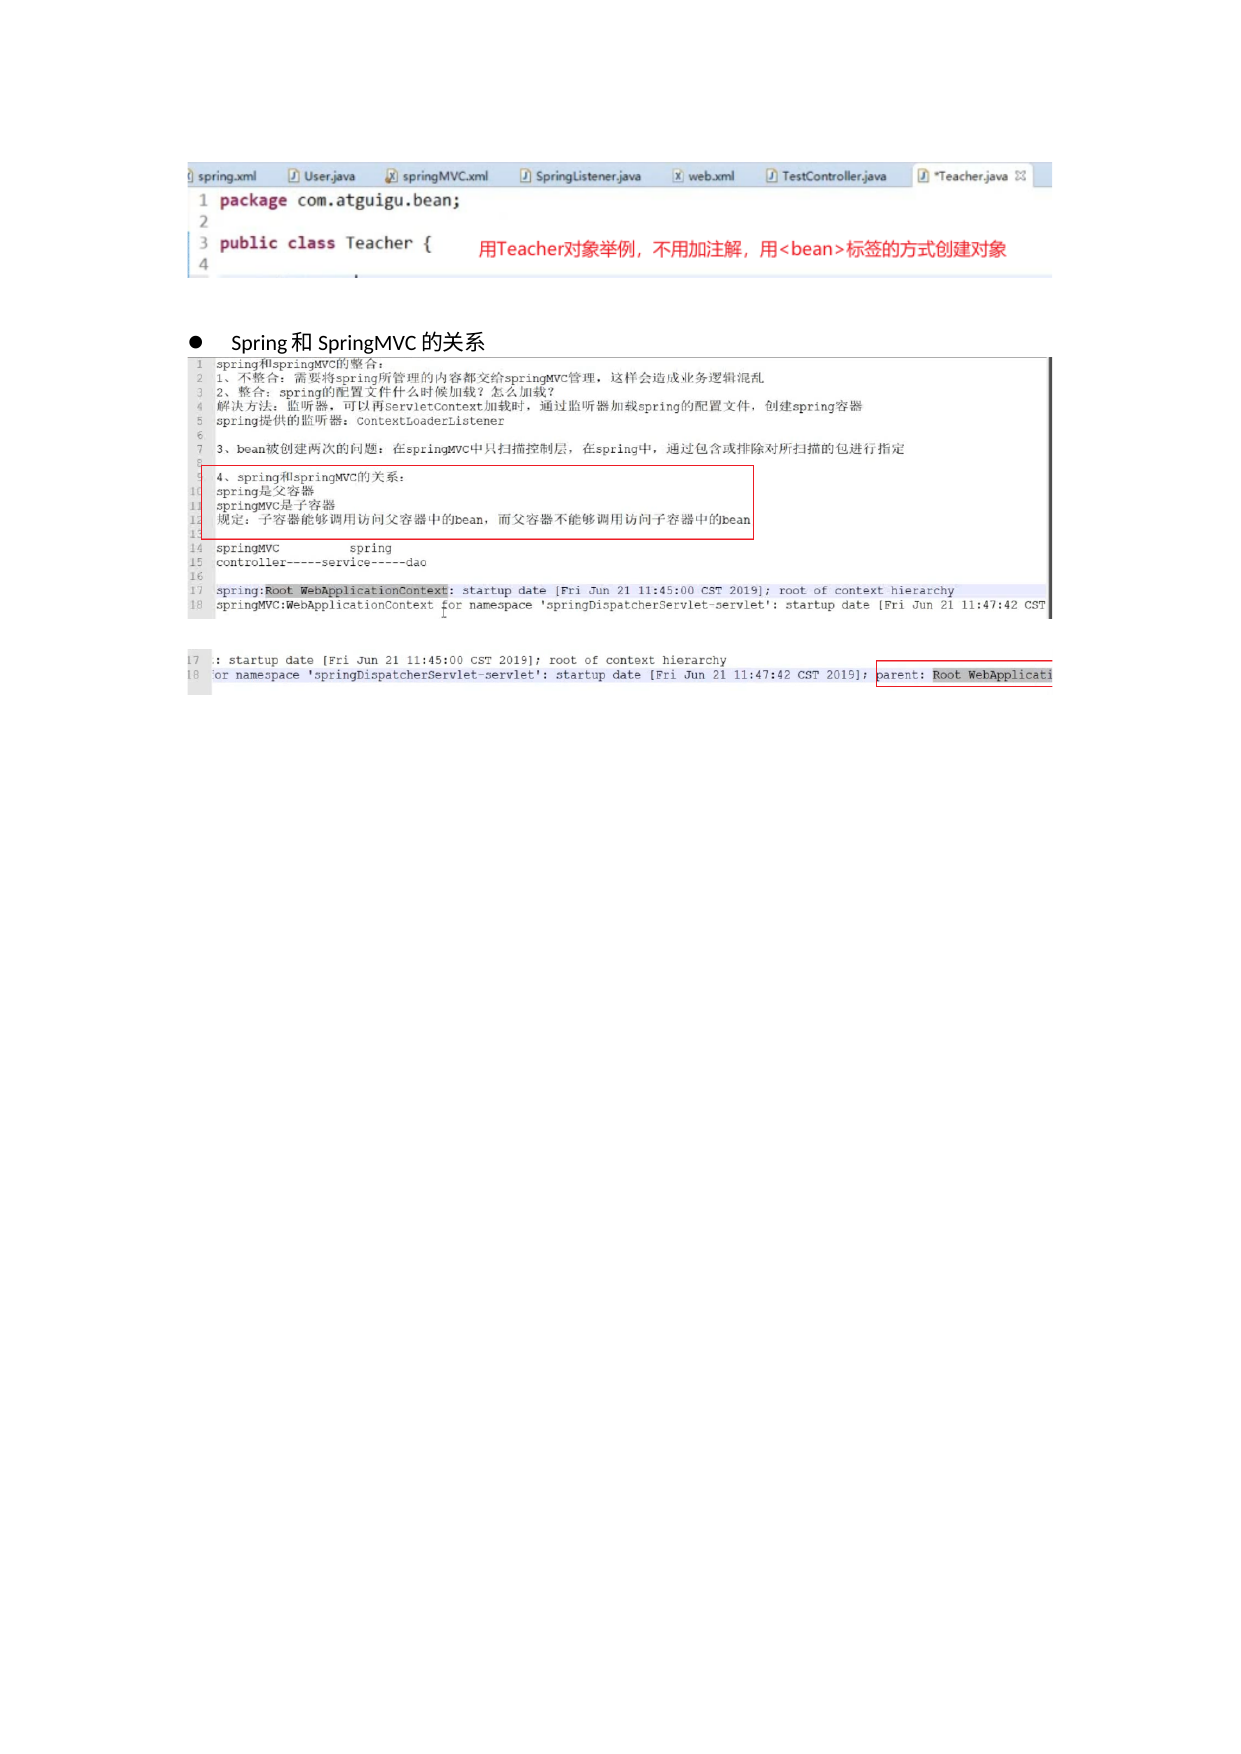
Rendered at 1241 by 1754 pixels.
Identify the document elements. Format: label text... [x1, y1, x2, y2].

picture [187, 649, 1053, 695]
picture [187, 357, 1053, 619]
list Spring和SpringMVC的关系 [187, 324, 1062, 357]
picture [187, 162, 1053, 278]
